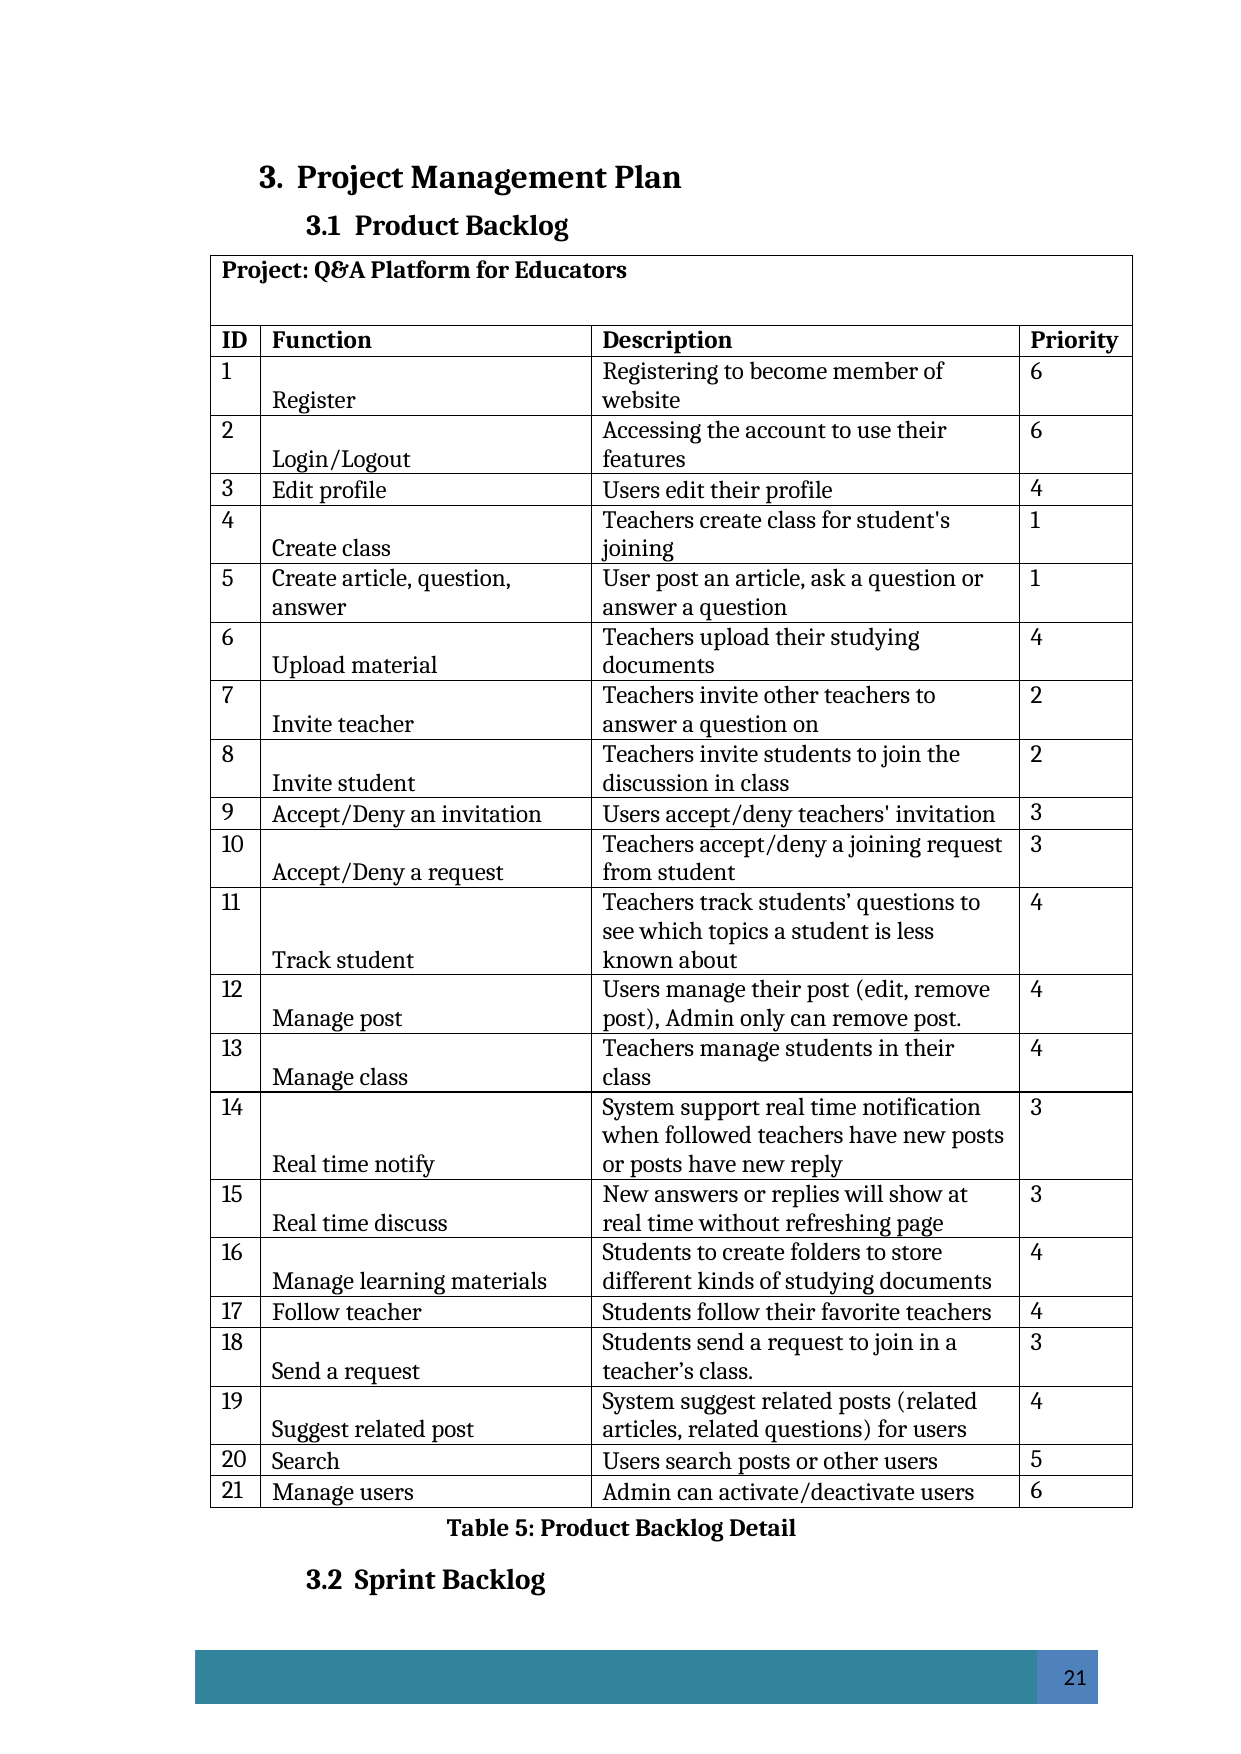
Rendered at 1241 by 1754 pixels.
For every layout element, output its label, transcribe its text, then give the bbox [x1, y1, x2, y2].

table_cell Teachers track students’ questions to see which topics a student is less known about [592, 888, 1019, 974]
table_cell Login/Logout [261, 416, 591, 473]
table_cell 19 [211, 1387, 260, 1444]
table_cell Create class [261, 506, 591, 563]
table_cell 4 [1020, 1034, 1132, 1091]
table_cell 18 [211, 1328, 260, 1386]
subtitle Project Management Plan [259, 158, 1122, 196]
table_cell 3 [1020, 1093, 1132, 1179]
table_cell 1 [1020, 564, 1132, 622]
table_cell 17 [211, 1297, 260, 1327]
table_cell Real time notify [261, 1093, 591, 1179]
table_cell Manage post [261, 975, 591, 1033]
table_cell Students follow their favorite teachers [592, 1297, 1019, 1327]
table_cell Teachers upload their studying documents [592, 623, 1019, 680]
table_cell 5 [1020, 1445, 1132, 1475]
table_cell 4 [1020, 1238, 1132, 1296]
table_cell Teachers create class for student's joining [592, 506, 1019, 563]
table_cell Users search posts or other users [592, 1445, 1019, 1475]
table_cell Accept/Deny an invitation [261, 798, 591, 828]
table_cell 16 [211, 1238, 260, 1296]
table_cell 1 [1020, 506, 1132, 563]
table_cell Send a request [261, 1328, 591, 1386]
table_cell Admin can activate/deactivate users [592, 1476, 1019, 1507]
table_cell Search [261, 1445, 591, 1475]
table_cell 4 [1020, 474, 1132, 504]
subtitle Sprint Backlog [306, 1563, 1122, 1597]
table_cell Register [261, 357, 591, 415]
table_cell Teachers invite students to join the discussion in class [592, 740, 1019, 797]
table_cell 10 [211, 830, 260, 887]
table_cell Create article, question, answer [261, 564, 591, 622]
table_cell 6 [1020, 416, 1132, 473]
table_cell Manage learning materials [261, 1238, 591, 1296]
table_cell ID [211, 326, 260, 356]
table_cell 6 [211, 623, 260, 680]
table_cell Accessing the account to use their features [592, 416, 1019, 473]
table_cell 4 [211, 506, 260, 563]
table_cell 3 [1020, 1328, 1132, 1386]
table_cell 13 [211, 1034, 260, 1091]
table_cell 5 [211, 564, 260, 622]
table_cell 4 [1020, 888, 1132, 974]
table_cell Users accept/deny teachers' invitation [592, 798, 1019, 828]
table_cell Edit profile [261, 474, 591, 504]
table_cell 6 [1020, 357, 1132, 415]
table_header Project: Q&A Platform for Educators [211, 256, 1132, 325]
table_cell System support real time notification when followed teachers have new posts or posts have new reply [592, 1093, 1019, 1179]
table_cell 4 [1020, 1387, 1132, 1444]
table_cell 21 [211, 1476, 260, 1507]
table_cell 20 [211, 1445, 260, 1475]
table_cell 1 [211, 357, 260, 415]
table_cell User post an article, ask a question or answer a question [592, 564, 1019, 622]
table_cell 14 [211, 1093, 260, 1179]
table_cell Invite teacher [261, 681, 591, 739]
table_cell 2 [211, 416, 260, 473]
table_cell New answers or replies will show at real time without refreshing page [592, 1180, 1019, 1237]
table_cell 4 [1020, 1297, 1132, 1327]
table_cell Follow teacher [261, 1297, 591, 1327]
table_cell Manage class [261, 1034, 591, 1091]
table_cell 7 [211, 681, 260, 739]
table_cell System suggest related posts (related articles, related questions) for users [592, 1387, 1019, 1444]
table_cell 3 [1020, 1180, 1132, 1237]
table_cell 11 [211, 888, 260, 974]
table_cell Upload material [261, 623, 591, 680]
table_cell Students send a request to join in a teacher’s class. [592, 1328, 1019, 1386]
table_cell 2 [1020, 740, 1132, 797]
table_cell 4 [1020, 975, 1132, 1033]
table_cell Manage users [261, 1476, 591, 1507]
table_cell Invite student [261, 740, 591, 797]
table_cell Teachers manage students in their class [592, 1034, 1019, 1091]
table_cell Teachers accept/deny a joining request from student [592, 830, 1019, 887]
table_cell 4 [1020, 623, 1132, 680]
table_cell 3 [1020, 798, 1132, 828]
table_cell 6 [1020, 1476, 1132, 1507]
table_cell Description [592, 326, 1019, 356]
table_cell 9 [211, 798, 260, 828]
table_cell 8 [211, 740, 260, 797]
table_cell Users manage their post (edit, remove post), Admin only can remove post. [592, 975, 1019, 1033]
table_cell Registering to become member of website [592, 357, 1019, 415]
table_cell Teachers invite other teachers to answer a question on [592, 681, 1019, 739]
table_cell 3 [211, 474, 260, 504]
table_cell Accept/Deny a request [261, 830, 591, 887]
table_cell 15 [211, 1180, 260, 1237]
table_cell 12 [211, 975, 260, 1033]
table_cell Track student [261, 888, 591, 974]
table_cell Function [261, 326, 591, 356]
table_cell Students to create folders to store different kinds of studying documents [592, 1238, 1019, 1296]
table_cell 2 [1020, 681, 1132, 739]
text Table 5: Product Backlog Detail [372, 1514, 1122, 1543]
table_cell Priority [1020, 326, 1132, 356]
subtitle Product Backlog [306, 209, 1122, 242]
table_cell Real time discuss [261, 1180, 591, 1237]
table_cell Users edit their profile [592, 474, 1019, 504]
table_cell Suggest related post [261, 1387, 591, 1444]
table_cell 3 [1020, 830, 1132, 887]
